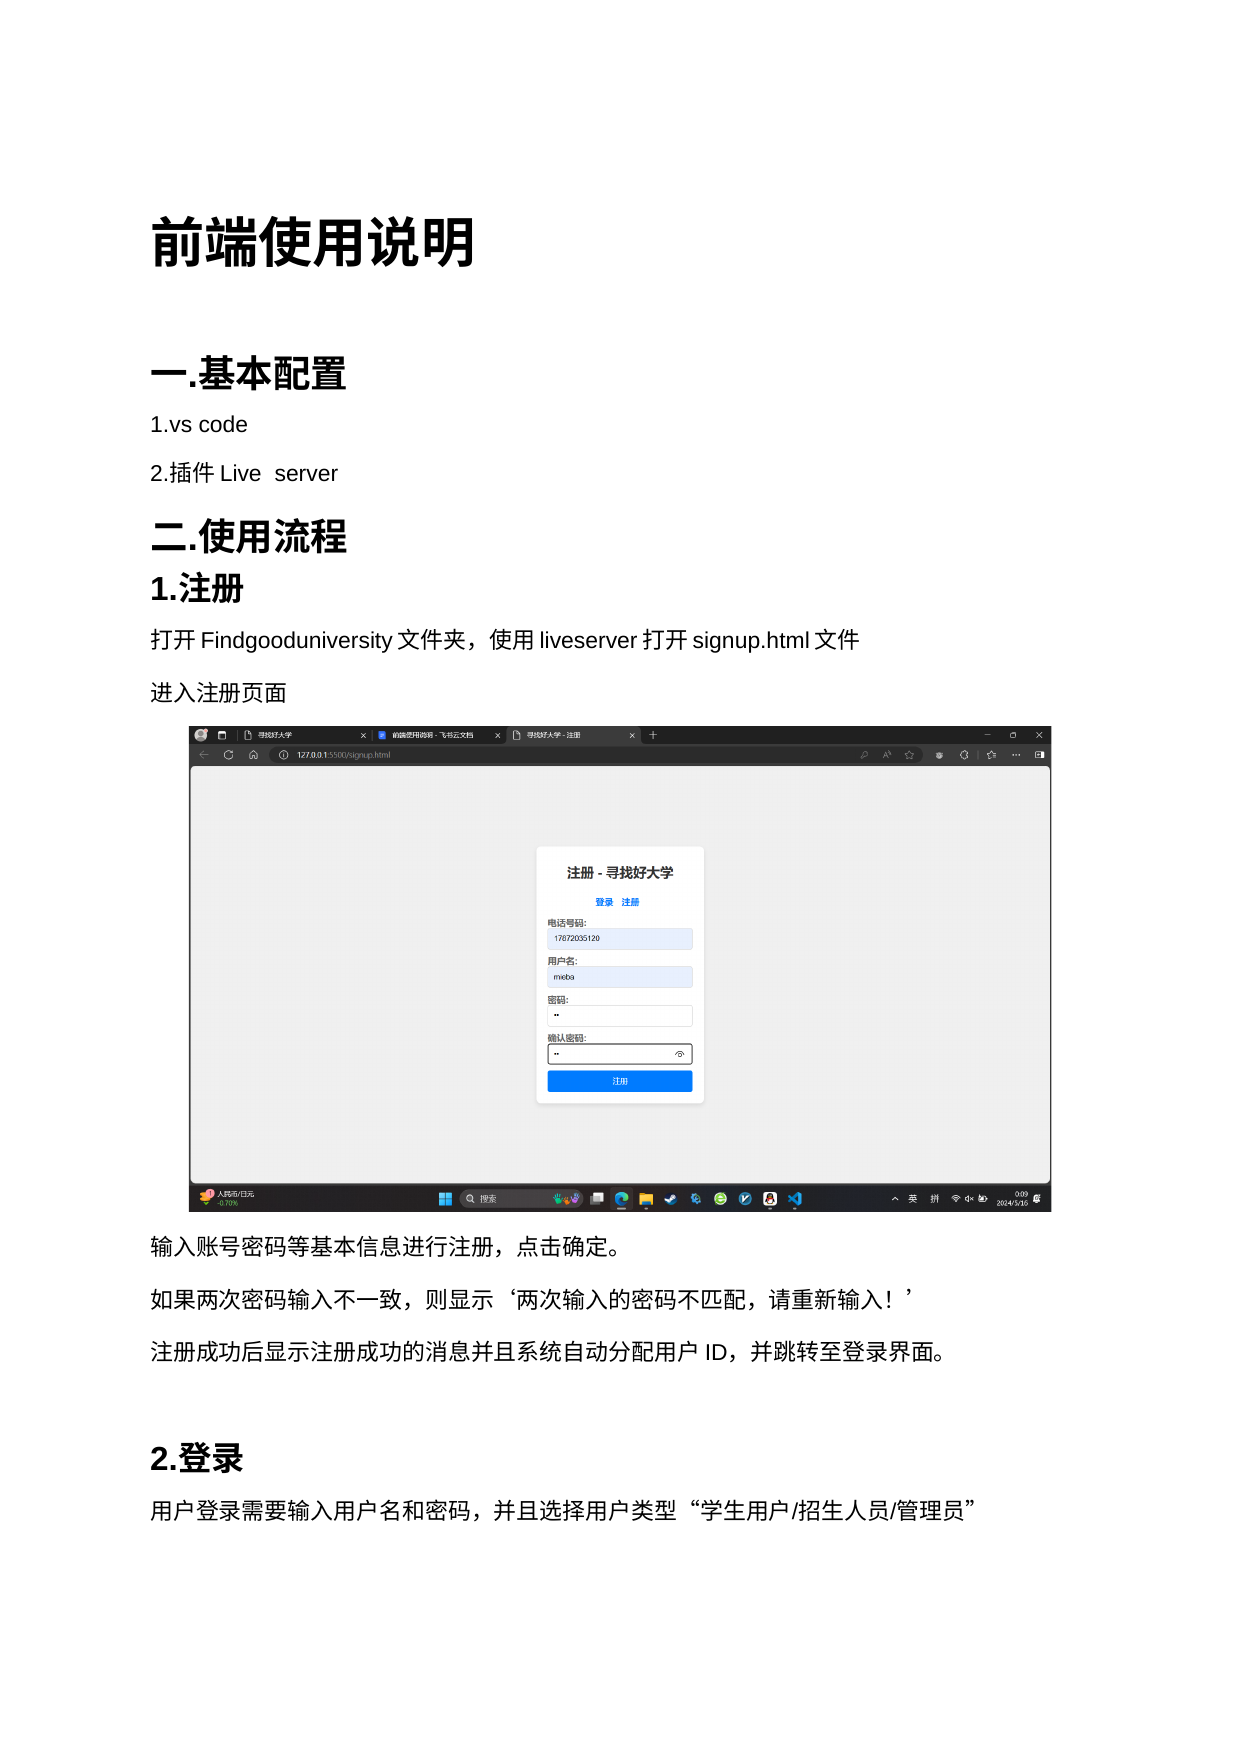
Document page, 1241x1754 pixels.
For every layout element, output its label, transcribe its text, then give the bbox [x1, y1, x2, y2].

text 打开Findgooduniversity文件夹，使用liveserver打开signup.html文件 [150, 622, 1090, 655]
text 2.插件Live server [150, 455, 1090, 488]
text 输入账号密码等基本信息进行注册，点击确定。 [150, 1229, 1090, 1262]
text 前端使用说明 [150, 200, 1090, 278]
text 用户登录需要输入用户名和密码，并且选择用户类型“学生用户/招生人员/管理员” [150, 1493, 1090, 1526]
text 1.vs code [150, 411, 1090, 437]
text 进入注册页面 [150, 674, 1090, 708]
picture [188, 726, 1052, 1212]
text 注册成功后显示注册成功的消息并且系统自动分配用户ID，并跳转至登录界面。 [150, 1334, 1090, 1367]
text 如果两次密码输入不一致，则显示‘两次输入的密码不匹配，请重新输入！’ [150, 1281, 1090, 1315]
